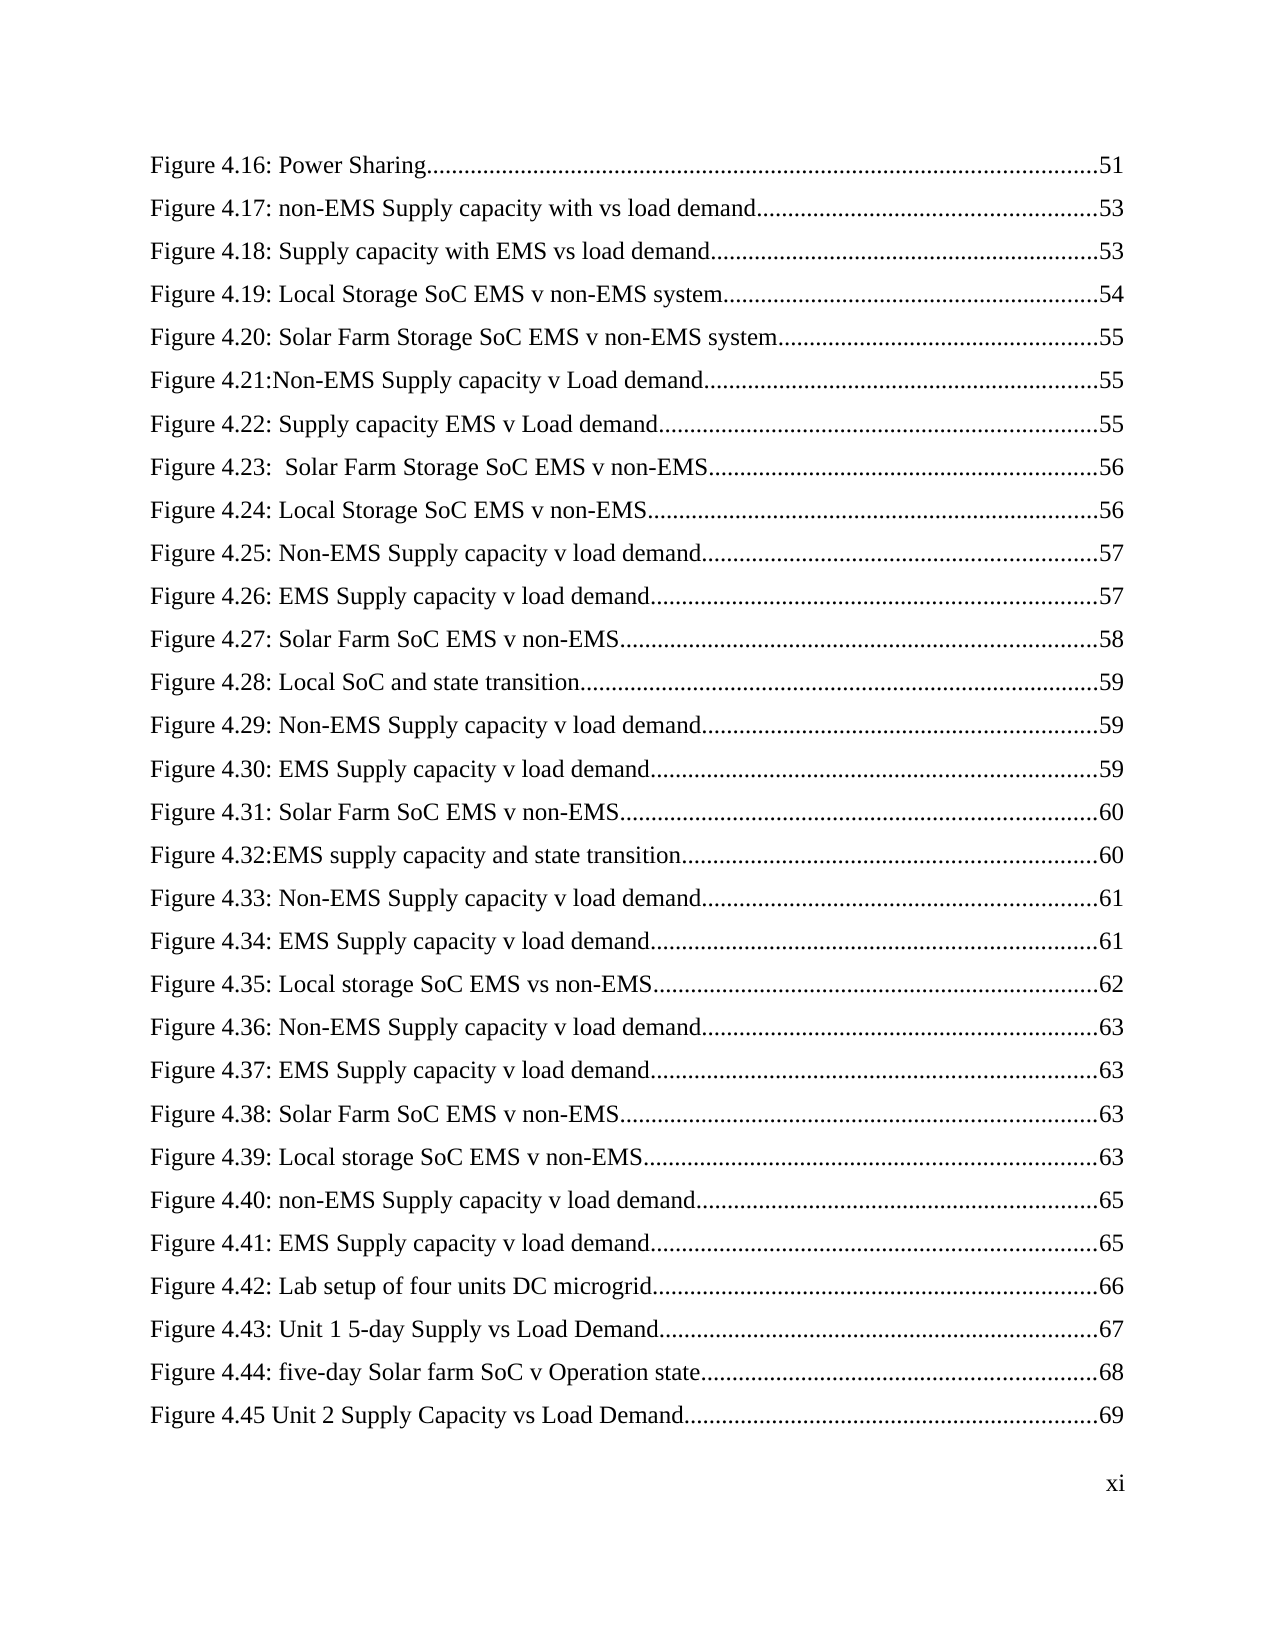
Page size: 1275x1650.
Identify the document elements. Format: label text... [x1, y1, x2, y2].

text Figure 4.16: Power Sharing 51 [150, 150, 1125, 179]
text Figure 4.41: EMS Supply capacity v load demand 65 [150, 1228, 1125, 1257]
text Figure 4.22: Supply capacity EMS v Load demand 55 [150, 409, 1125, 437]
text Figure 4.45 Unit 2 Supply Capacity vs Load Demand. 69 [150, 1401, 1125, 1429]
text Figure 4.18: Supply capacity with EMS vs load demand 53 [150, 236, 1125, 265]
text Figure 4.19: Local Storage SoC EMS v non-EMS system 54 [150, 279, 1125, 308]
text Figure 4.42: Lab setup of four units DC microgrid 66 [150, 1271, 1125, 1300]
text Figure 4.20: Solar Farm Storage SoC EMS v non-EMS system 55 [150, 322, 1125, 351]
text Figure 4.30: EMS Supply capacity v load demand 59 [150, 754, 1125, 782]
text Figure 4.26: EMS Supply capacity v load demand 57 [150, 581, 1125, 610]
text Figure 4.28: Local SoC and state transition 59 [150, 667, 1125, 696]
text Figure 4.31: Solar Farm SoC EMS v non-EMS 60 [150, 797, 1125, 826]
text Figure 4.37: EMS Supply capacity v load demand 63 [150, 1056, 1125, 1084]
text Figure 4.24: Local Storage SoC EMS v non-EMS 56 [150, 495, 1125, 524]
text Figure 4.39: Local storage SoC EMS v non-EMS 63 [150, 1142, 1125, 1171]
text Figure 4.29: Non-EMS Supply capacity v load demand 59 [150, 711, 1125, 739]
text Figure 4.17: non-EMS Supply capacity with vs load demand 53 [150, 193, 1125, 222]
text Figure 4.27: Solar Farm SoC EMS v non-EMS 58 [150, 624, 1125, 653]
text Figure 4.36: Non-EMS Supply capacity v load demand 63 [150, 1012, 1125, 1041]
text Figure 4.34: EMS Supply capacity v load demand 61 [150, 926, 1125, 955]
text Figure 4.25: Non-EMS Supply capacity v load demand 57 [150, 538, 1125, 567]
text Figure 4.21:Non-EMS Supply capacity v Load demand 55 [150, 366, 1125, 394]
text Figure 4.35: Local storage SoC EMS vs non-EMS 62 [150, 969, 1125, 998]
text Figure 4.33: Non-EMS Supply capacity v load demand 61 [150, 883, 1125, 912]
text Figure 4.23: Solar Farm Storage SoC EMS v non-EMS 56 [150, 452, 1125, 481]
text Figure 4.44: five-day Solar farm SoC v Operation state. 68 [150, 1357, 1125, 1386]
text Figure 4.40: non-EMS Supply capacity v load demand 65 [150, 1185, 1125, 1214]
text Figure 4.38: Solar Farm SoC EMS v non-EMS 63 [150, 1099, 1125, 1127]
text Figure 4.32:EMS supply capacity and state transition 60 [150, 840, 1125, 869]
text Figure 4.43: Unit 1 5-day Supply vs Load Demand 67 [150, 1314, 1125, 1343]
